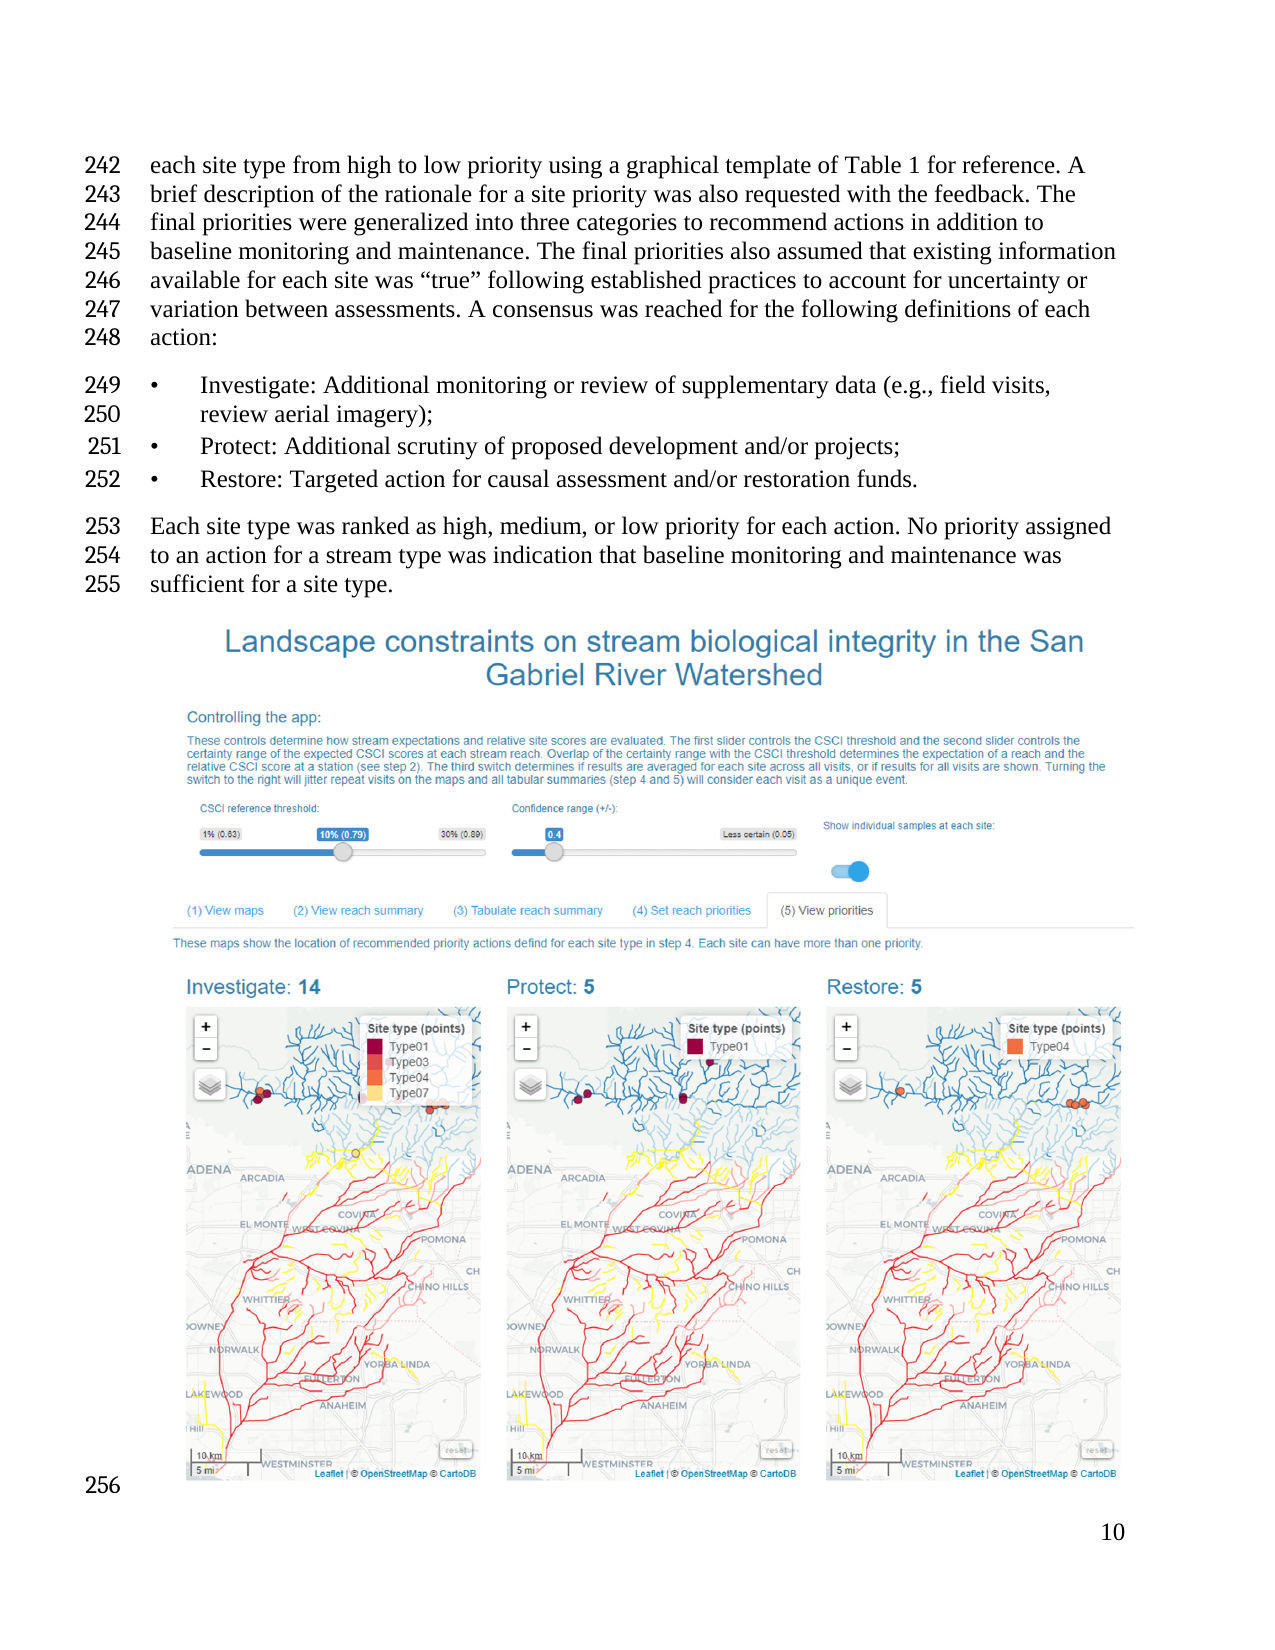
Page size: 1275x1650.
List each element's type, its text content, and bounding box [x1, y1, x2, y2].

list Restore: Targeted action for causal assessment and/or restoration funds. [150, 464, 1125, 492]
text Each site type was ranked as high, medium, or low priority for each action. No priority assigned to an action for a stream type was indication that baseline monitoring and maintenance was sufficient for a site type. [150, 511, 1125, 597]
picture [168, 616, 1144, 1494]
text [150, 150, 1125, 351]
list Investigate: Additional monitoring or review of supplementary data (e.g., field visits, review aerial imagery); [150, 370, 1125, 427]
list Protect: Additional scrutiny of proposed development and/or projects; [150, 431, 1125, 460]
